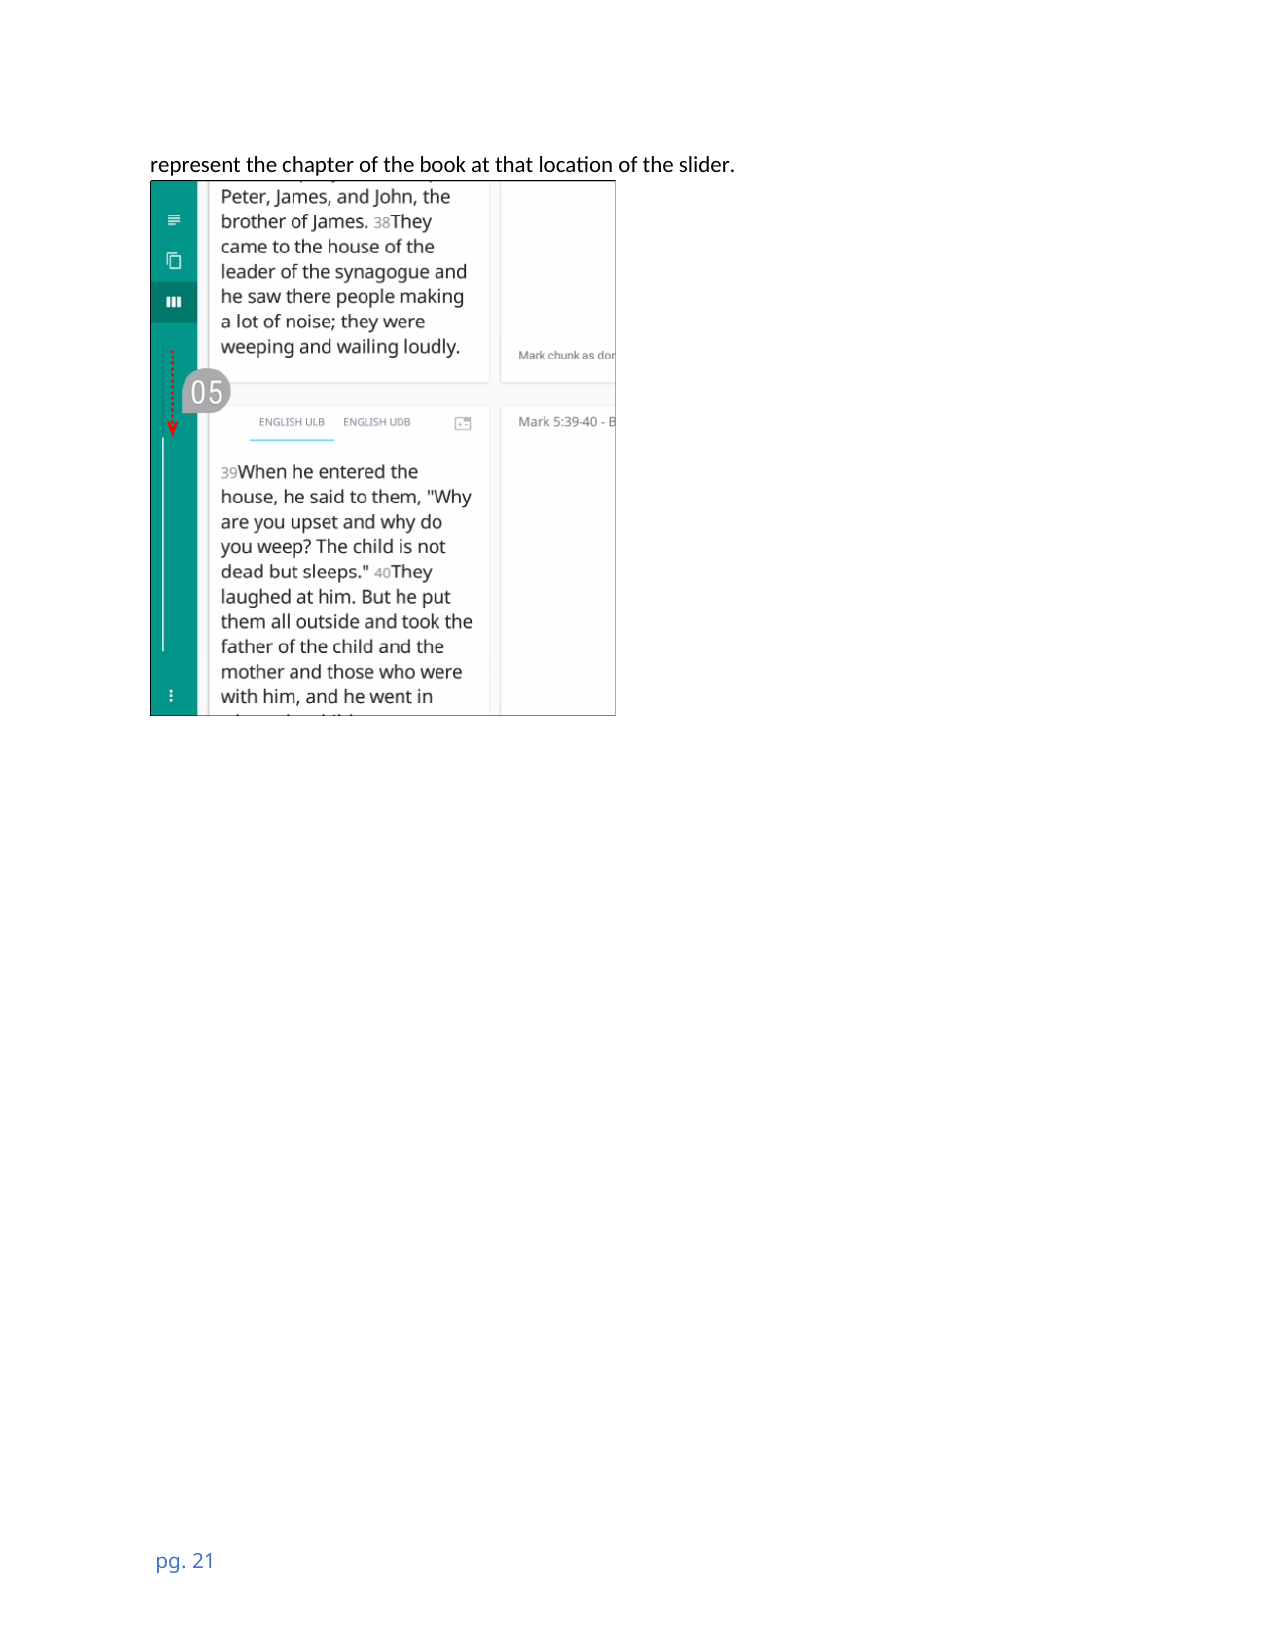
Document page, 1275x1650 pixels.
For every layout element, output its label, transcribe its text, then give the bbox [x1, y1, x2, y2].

picture [150, 180, 616, 716]
